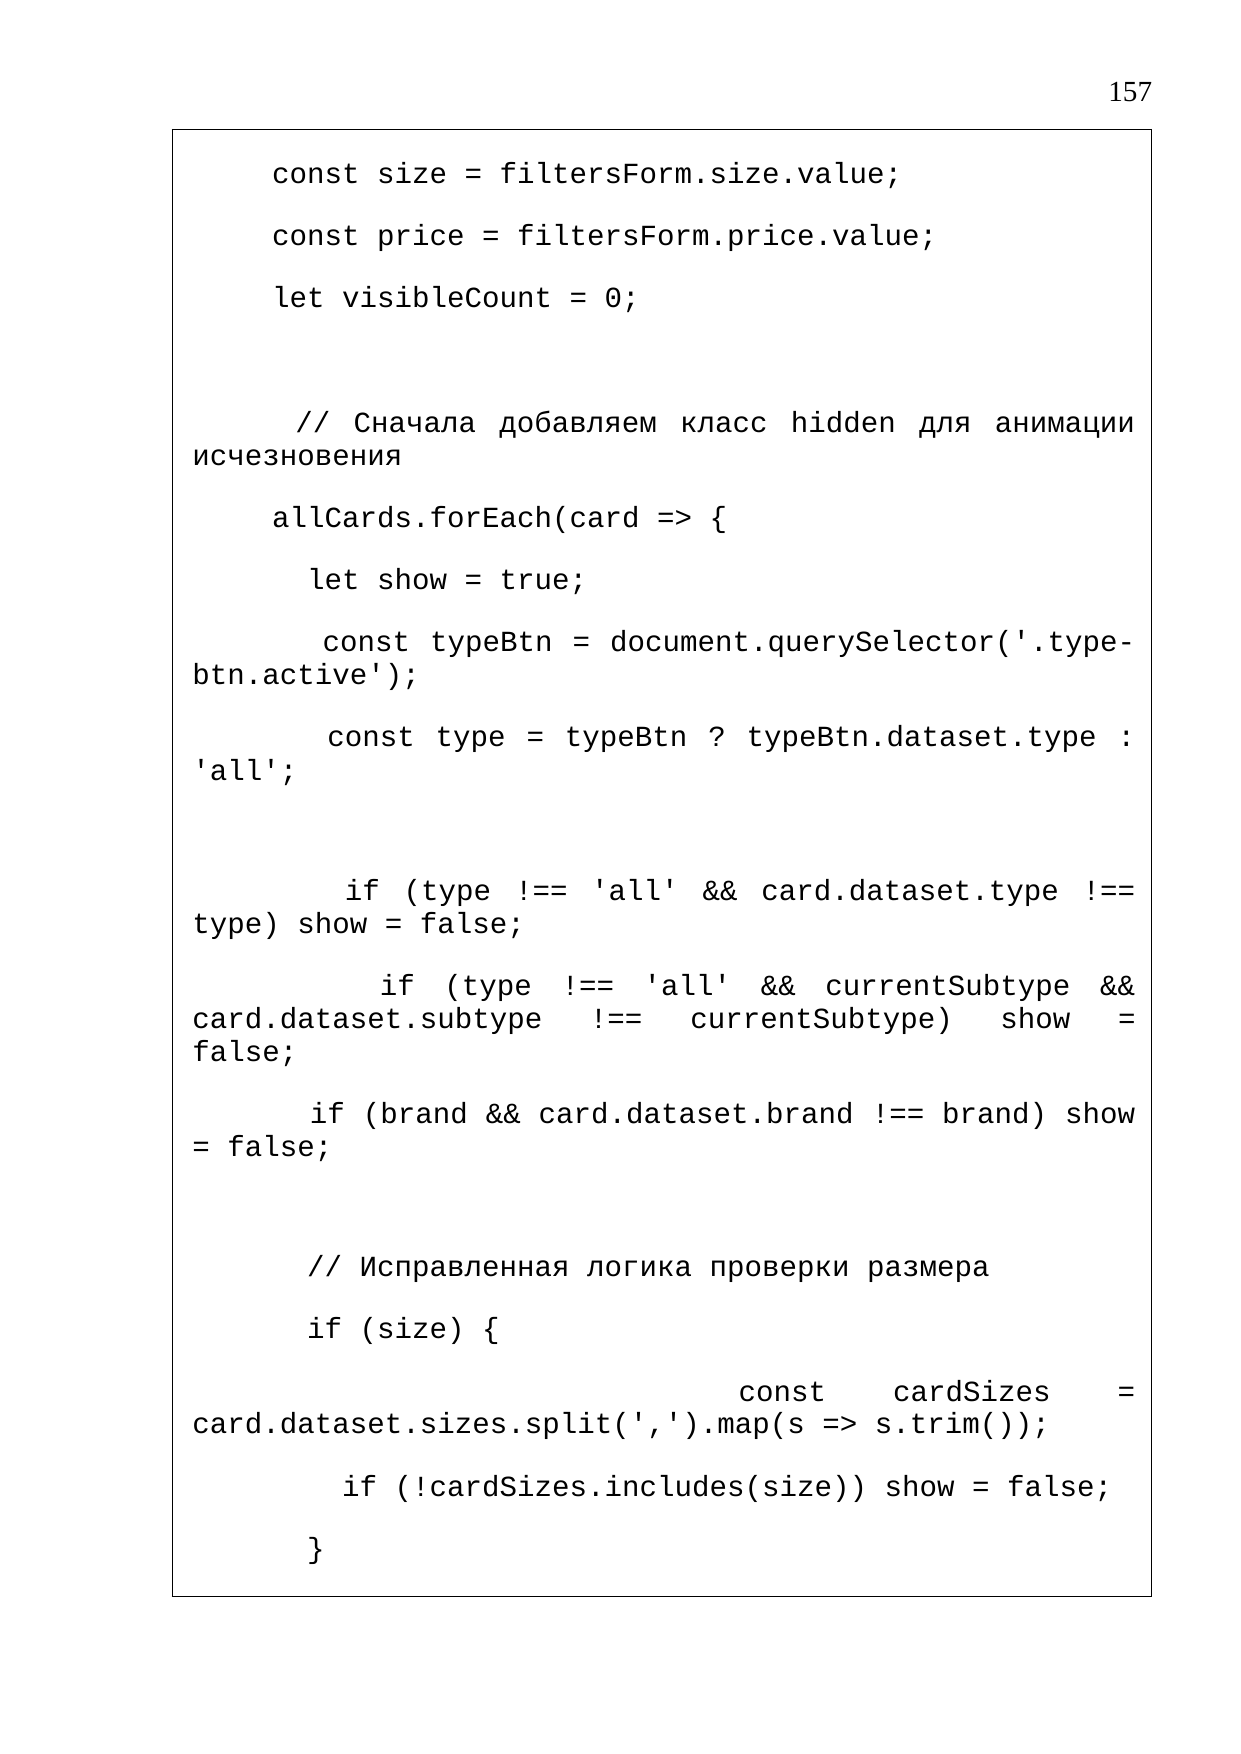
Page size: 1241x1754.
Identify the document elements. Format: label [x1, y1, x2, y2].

table_header [173, 130, 1151, 1596]
